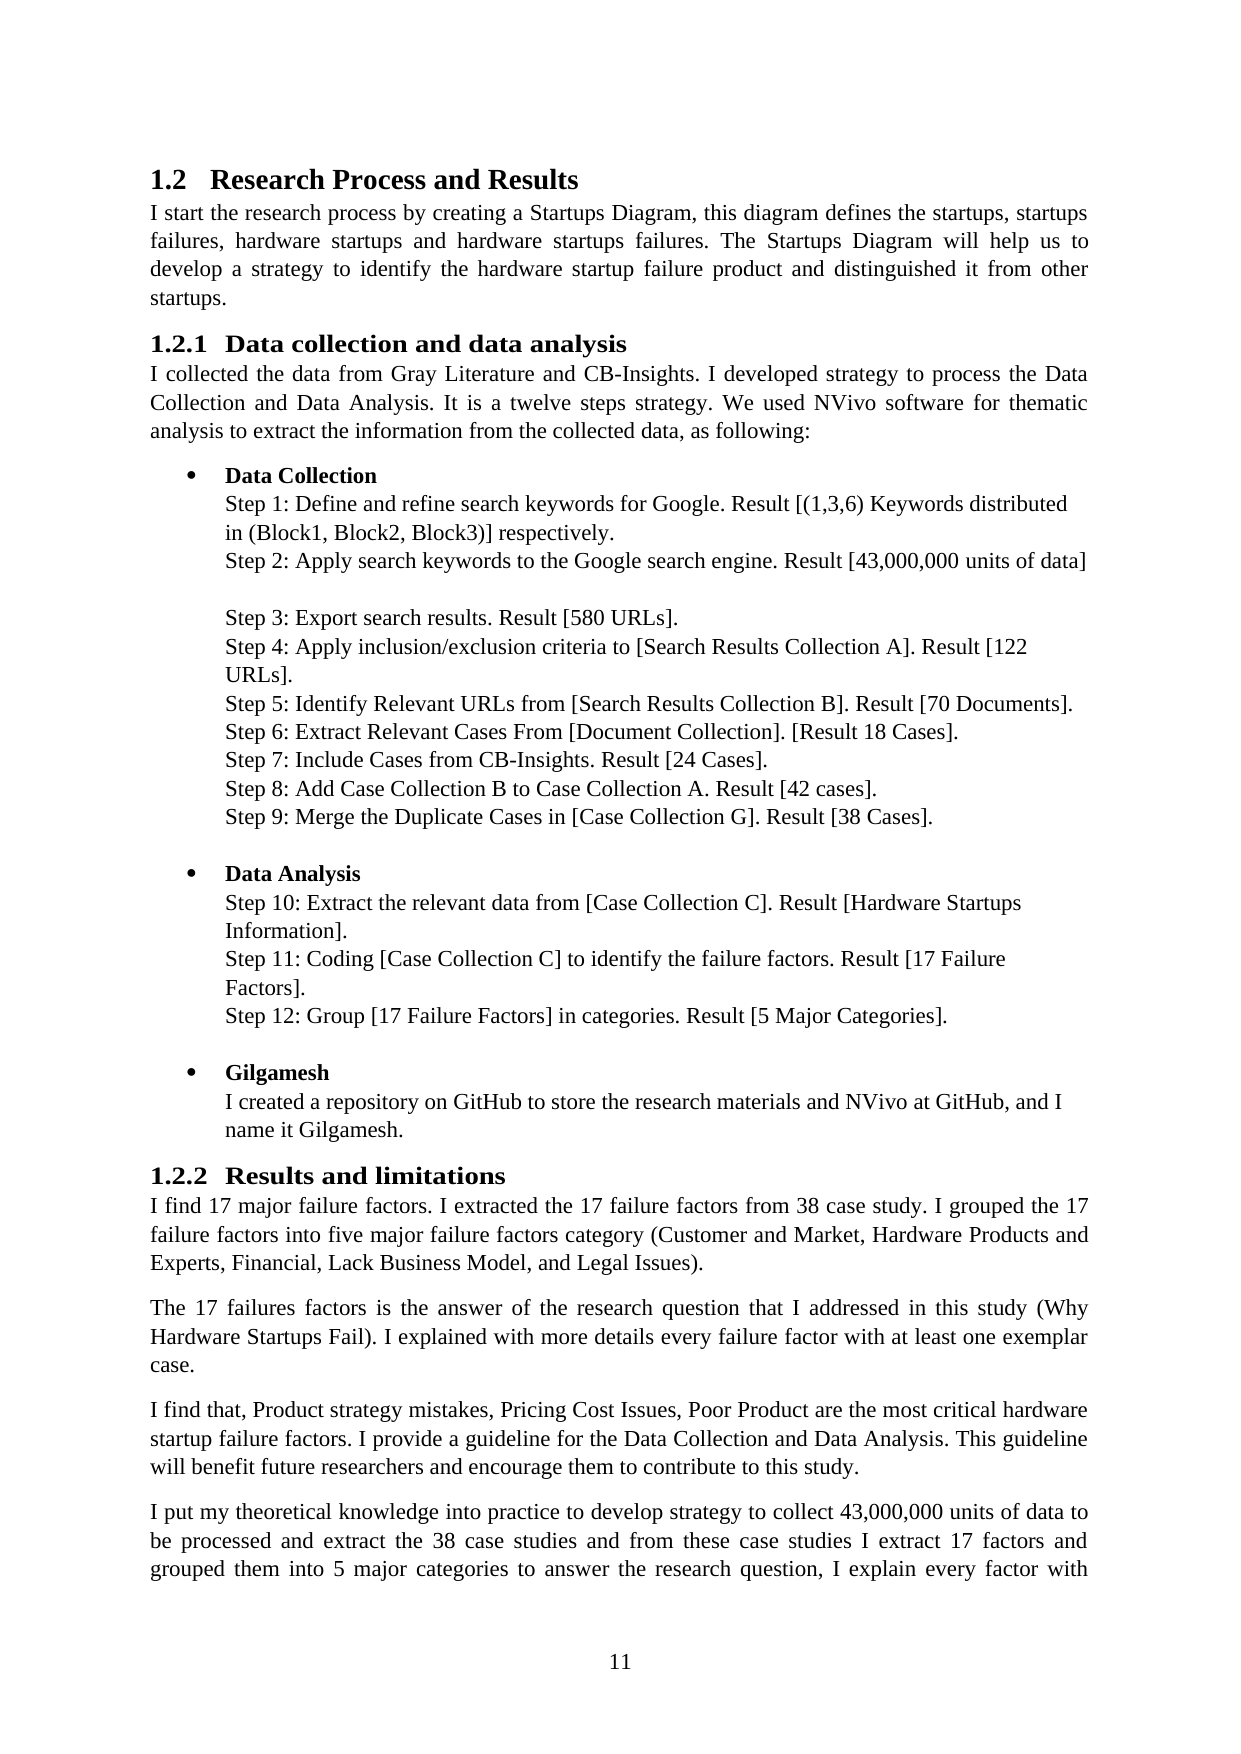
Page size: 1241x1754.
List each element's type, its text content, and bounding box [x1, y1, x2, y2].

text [150, 1498, 1090, 1581]
subtitle Results and limitations [150, 1161, 1090, 1190]
text The 17 failures factors is the answer of the research question that I addressed in this study (Why Hardware Startups Fail). I explained with more details every failure factor with at least one exemplar case. [150, 1294, 1090, 1377]
subtitle Data collection and data analysis [150, 329, 1090, 358]
text I collected the data from Gray Literature and CB-Insights. I developed strategy to process the Data Collection and Data Analysis. It is a twelve steps strategy. We used NVivo software for thematic analysis to extract the information from the collected data, as following: [150, 360, 1090, 443]
text I find 17 major failure factors. I extracted the 17 failure factors from 38 case study. I grouped the 17 failure factors into five major failure factors category (Customer and Market, Hardware Products and Experts, Financial, Lack Business Model, and Legal Issues). [150, 1192, 1090, 1276]
text I find that, Product strategy mistakes, Pricing Cost Issues, Poor Product are the most critical hardware startup failure factors. I provide a guideline for the Data Collection and Data Analysis. This guideline will benefit future researchers and encourage them to contribute to this study. [150, 1396, 1090, 1479]
list Data Collection Step 1: Define and refine search keywords for Google. Result [(1,3,6) Keywords distributed in (Block1, Block2, Block3)] respectively. Step 2: Apply search keywords to the Google search engine. Result [43,000,000 units of data] Step 3: Export search results. Result [580 URLs]. Step 4: Apply inclusion/exclusion criteria to [Search Results Collection A]. Result [122 URLs]. Step 5: Identify Relevant URLs from [Search Results Collection B]. Result [70 Documents]. Step 6: Extract Relevant Cases From [Document Collection]. [Result 18 Cases]. Step 7: Include Cases from CB-Insights. Result [24 Cases]. Step 8: Add Case Collection B to Case Collection A. Result [42 cases]. Step 9: Merge the Duplicate Cases in [Case Collection G]. Result [38 Cases]. [187, 462, 1090, 830]
text I start the research process by creating a Startups Diagram, this diagram defines the startups, startups failures, hardware startups and hardware startups failures. The Startups Diagram will help us to develop a strategy to identify the hardware startup failure product and distinguished it from other startups. [150, 199, 1090, 310]
list Gilgamesh I created a repository on GitHub to store the research materials and NVivo at GitHub, and I name it Gilgamesh. [187, 1059, 1090, 1142]
subtitle Research Process and Results [150, 162, 1090, 196]
list Data Analysis Step 10: Extract the relevant data from [Case Collection C]. Result [Hardware Startups Information]. Step 11: Coding [Case Collection C] to identify the failure factors. Result [17 Failure Factors]. Step 12: Group [17 Failure Factors] in categories. Result [5 Major Categories]. [187, 860, 1090, 1029]
